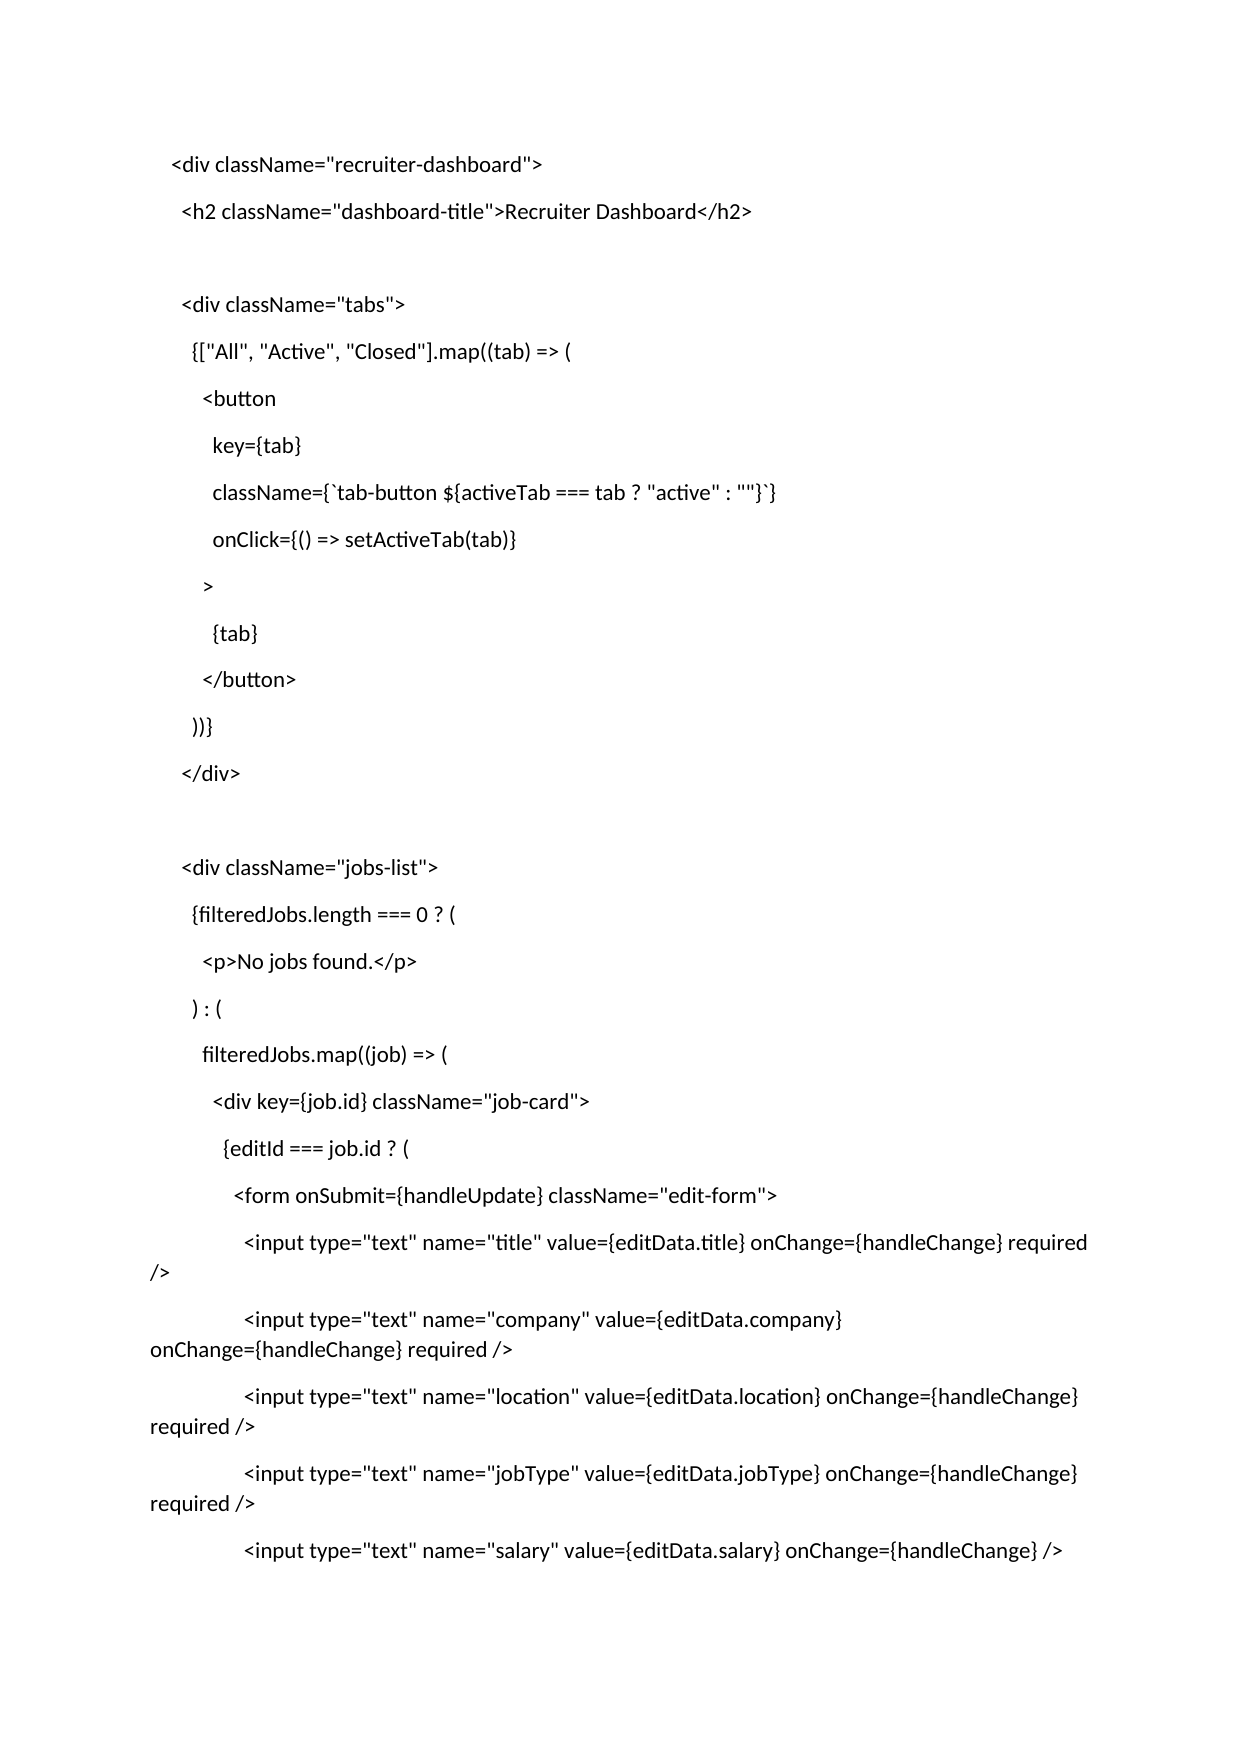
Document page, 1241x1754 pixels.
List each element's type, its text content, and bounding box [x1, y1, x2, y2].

text <input type="text" name="company" value={editData.company} onChange={handleChange} required /> [150, 1305, 1090, 1363]
text <div className="recruiter-dashboard"> [150, 150, 1090, 178]
text className={`tab-button ${activeTab === tab ? "active" : ""}`} [150, 478, 1090, 506]
text {editId === job.id ? ( [150, 1134, 1090, 1162]
text {tab} [150, 619, 1090, 647]
text <input type="text" name="title" value={editData.title} onChange={handleChange} required /> [150, 1228, 1090, 1286]
text <div className="tabs"> [150, 291, 1090, 319]
text {["All", "Active", "Closed"].map((tab) => ( [150, 337, 1090, 366]
text <div key={job.id} className="job-card"> [150, 1087, 1090, 1116]
text <button [150, 384, 1090, 412]
text ))} [150, 712, 1090, 741]
text <input type="text" name="jobType" value={editData.jobType} onChange={handleChange} required /> [150, 1459, 1090, 1518]
text <div className="jobs-list"> [150, 853, 1090, 881]
text <input type="text" name="location" value={editData.location} onChange={handleChange} required /> [150, 1382, 1090, 1441]
text </button> [150, 666, 1090, 694]
text <input type="text" name="salary" value={editData.salary} onChange={handleChange} /> [150, 1536, 1090, 1564]
text </div> [150, 759, 1090, 787]
text key={tab} [150, 431, 1090, 459]
text > [150, 572, 1090, 600]
text onClick={() => setActiveTab(tab)} [150, 525, 1090, 553]
text <form onSubmit={handleUpdate} className="edit-form"> [150, 1181, 1090, 1209]
text <h2 className="dashboard-title">Recruiter Dashboard</h2> [150, 197, 1090, 225]
text filteredJobs.map((job) => ( [150, 1041, 1090, 1069]
text {filteredJobs.length === 0 ? ( [150, 900, 1090, 928]
text <p>No jobs found.</p> [150, 947, 1090, 975]
text ) : ( [150, 994, 1090, 1022]
